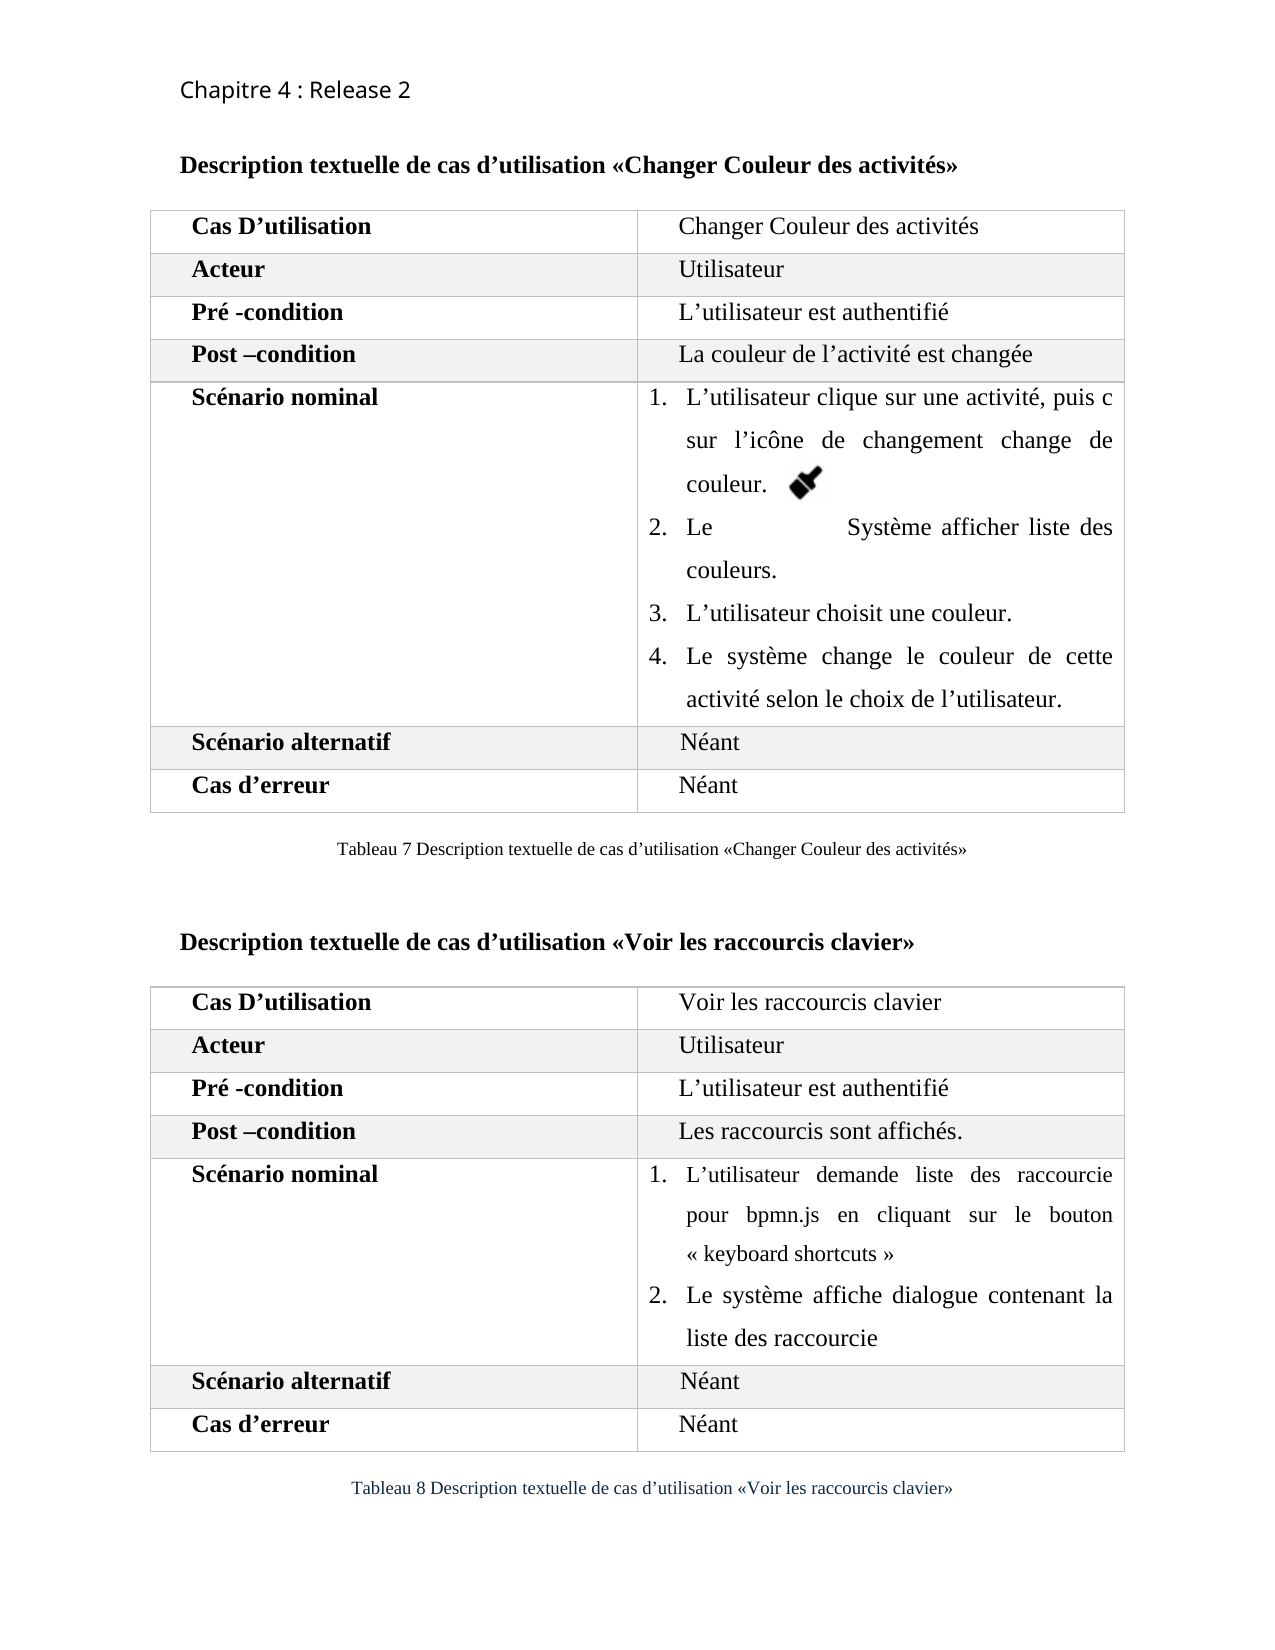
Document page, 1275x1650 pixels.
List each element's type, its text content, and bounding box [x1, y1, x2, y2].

text Description textuelle de cas d’utilisation «Changer Couleur des activités» [150, 150, 1125, 179]
table_cell Néant [638, 1366, 1124, 1408]
table_cell Scénario alternatif [151, 727, 637, 769]
table_header Changer Couleur des activités [638, 211, 1124, 253]
table_cell Cas d’erreur [151, 770, 637, 812]
table_cell L’utilisateur est authentifié [638, 297, 1124, 338]
table_cell Acteur [151, 1030, 637, 1072]
picture [787, 456, 829, 499]
table_cell L’utilisateur demande liste des raccourcie pour bpmn.js en cliquant sur le bouton « keyboard shortcuts » Le système affiche dialogue contenant la liste des raccourcie [638, 1159, 1124, 1365]
table_cell Néant [638, 727, 1124, 769]
text Tableau 7 Description textuelle de cas d’utilisation «Changer Couleur des activités» [150, 838, 1125, 860]
table_cell Utilisateur [638, 254, 1124, 296]
table_cell Scénario nominal [151, 383, 637, 726]
table_cell Cas d’erreur [151, 1409, 637, 1451]
table_cell Utilisateur [638, 1030, 1124, 1072]
table_cell Acteur [151, 254, 637, 296]
table_header Voir les raccourcis clavier [638, 988, 1124, 1029]
table_cell L’utilisateur clique sur une activité, puis c sur l’icône de changement change de couleur. Le Système afficher liste des couleurs. L’utilisateur choisit une couleur. Le système change le couleur de cette activité selon le choix de l’utilisateur. [638, 383, 1124, 726]
table_cell Post –condition [151, 1116, 637, 1158]
table_cell Néant [638, 1409, 1124, 1451]
table_cell Scénario nominal [151, 1159, 637, 1365]
table_cell Pré -condition [151, 297, 637, 338]
text Tableau 8 Description textuelle de cas d’utilisation «Voir les raccourcis clavier» [150, 1477, 1125, 1498]
table_cell Néant [638, 770, 1124, 812]
table_cell L’utilisateur est authentifié [638, 1073, 1124, 1115]
table_cell Scénario alternatif [151, 1366, 637, 1408]
table_header Cas D’utilisation [151, 211, 637, 253]
table_cell Les raccourcis sont affichés. [638, 1116, 1124, 1158]
table_cell Pré -condition [151, 1073, 637, 1115]
table_cell La couleur de l’activité est changée [638, 340, 1124, 381]
table_cell Post –condition [151, 340, 637, 381]
text Description textuelle de cas d’utilisation «Voir les raccourcis clavier» [150, 927, 1125, 955]
table_header Cas D’utilisation [151, 988, 637, 1029]
